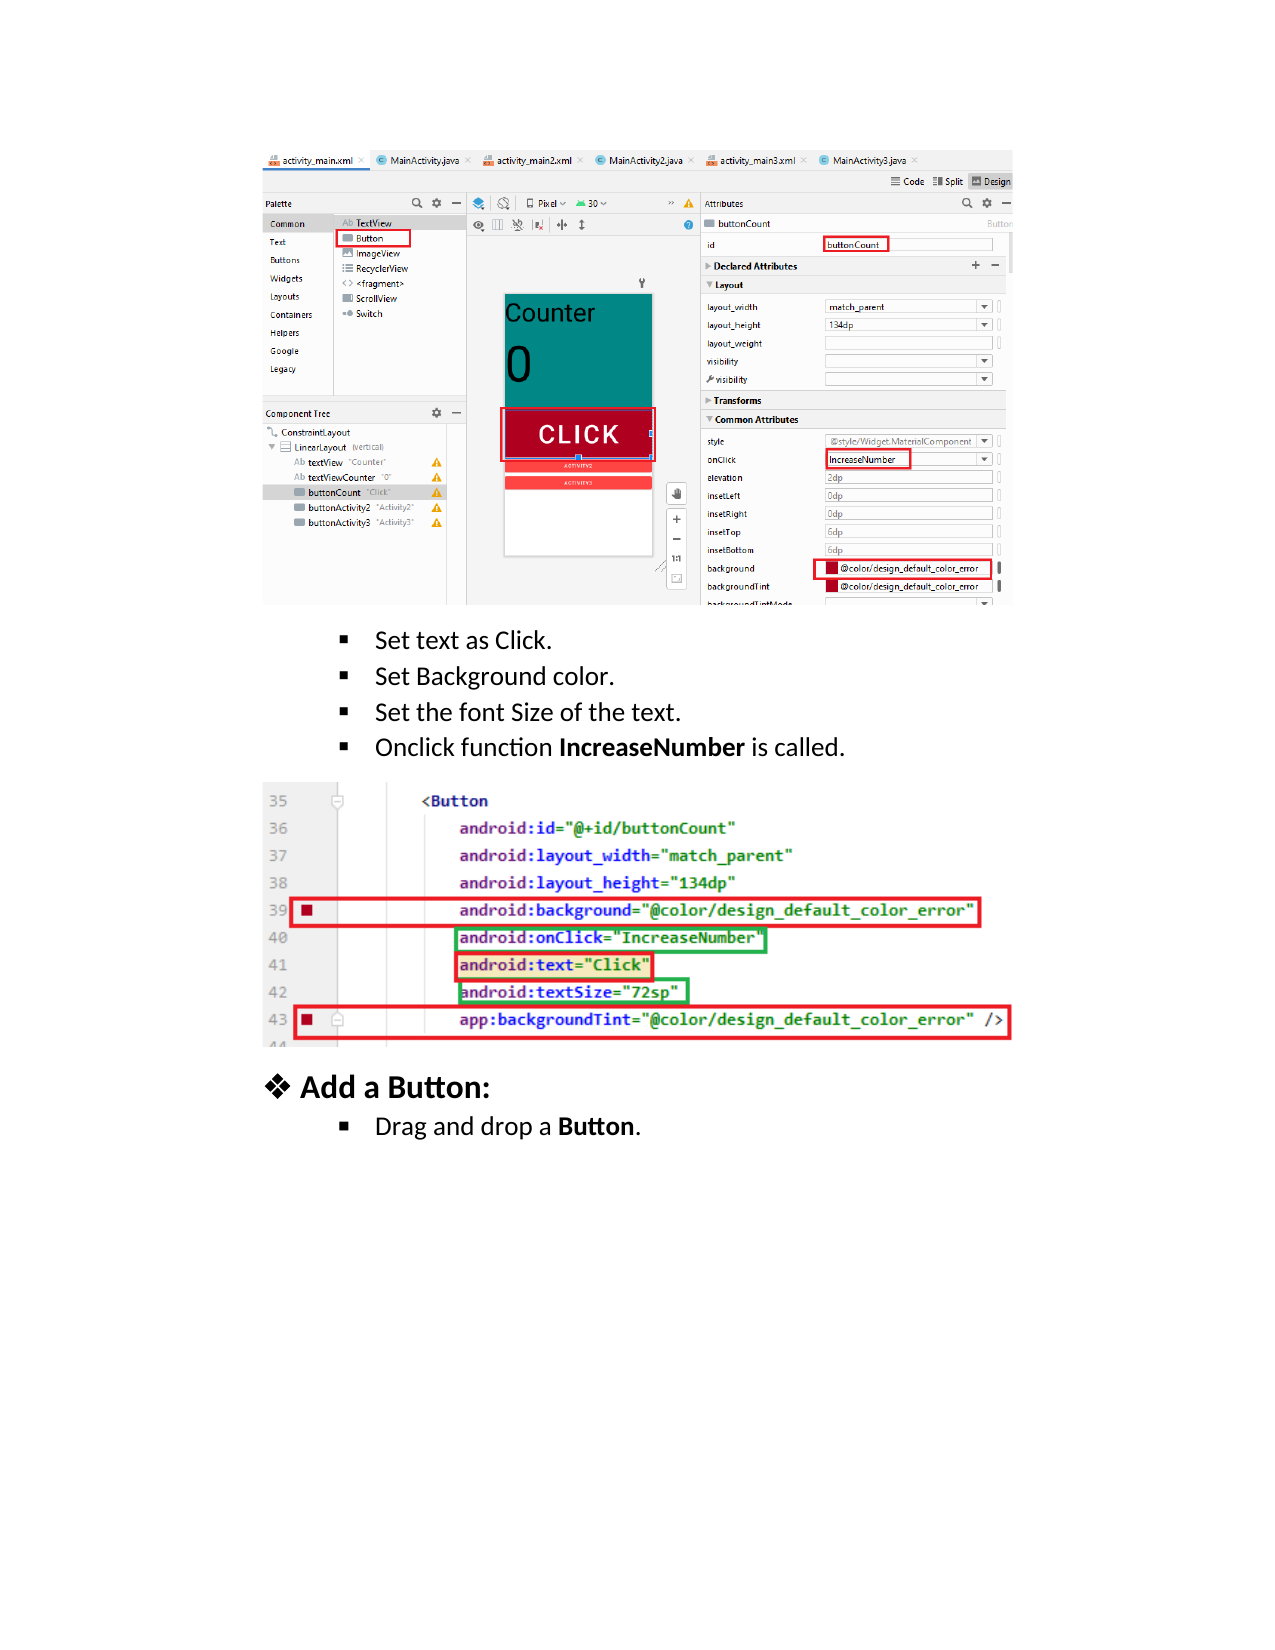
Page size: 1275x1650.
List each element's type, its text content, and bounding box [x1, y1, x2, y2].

picture [262, 150, 1013, 605]
list Onclick function IncreaseNumber is called. [337, 730, 1125, 763]
list Drag and drop a Button. [337, 1109, 1125, 1143]
list Add a Button: [262, 1066, 1125, 1106]
list Set the font Size of the text. [337, 695, 1125, 728]
list Set text as Click. [337, 623, 1125, 657]
list Set Background color. [337, 659, 1125, 692]
picture [262, 782, 1013, 1047]
